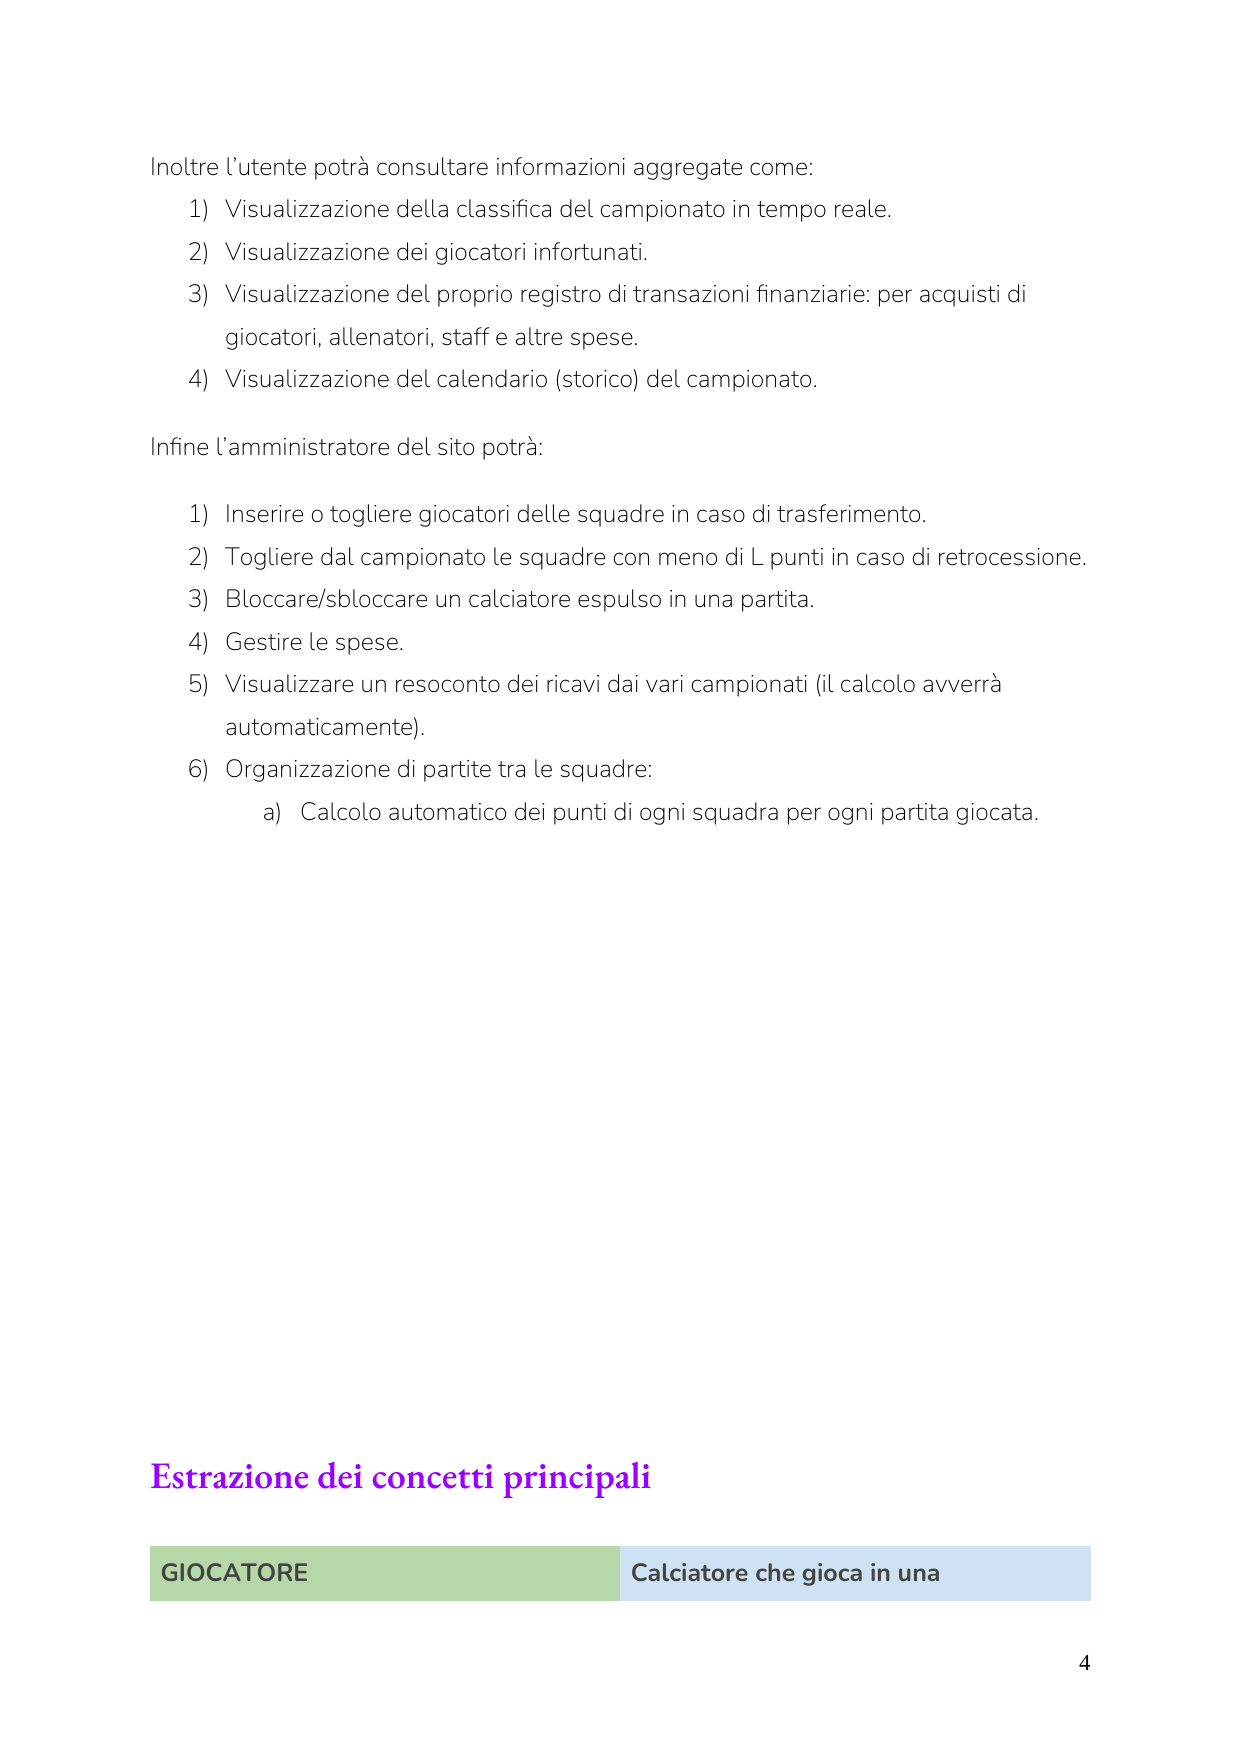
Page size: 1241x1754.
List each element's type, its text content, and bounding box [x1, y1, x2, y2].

list Gestire le spese. [187, 625, 1090, 659]
list Organizzazione di partite tra le squadre: [187, 752, 1090, 787]
list Inserire o togliere giocatori delle squadre in caso di trasferimento. [187, 497, 1090, 532]
list Visualizzazione della classifica del campionato in tempo reale. [187, 192, 1090, 227]
list Calcolo automatico dei punti di ogni squadra per ogni partita giocata. [262, 795, 1090, 829]
text Infine l’amministratore del sito potrà: [150, 430, 1090, 464]
list Visualizzazione del calendario (storico) del campionato. [187, 362, 1090, 397]
text Inoltre l’utente potrà consultare informazioni aggregate come: [150, 150, 1090, 184]
list Togliere dal campionato le squadre con meno di L punti in caso di retrocessione. [187, 540, 1090, 574]
text Estrazione dei concetti principali [150, 1451, 1090, 1499]
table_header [620, 1546, 1091, 1601]
list Visualizzazione del proprio registro di transazioni finanziarie: per acquisti di giocatori, allenatori, staff e altre spese. [187, 277, 1090, 354]
list Bloccare/sbloccare un calciatore espulso in una partita. [187, 582, 1090, 617]
table_header GIOCATORE [150, 1546, 620, 1601]
list Visualizzare un resoconto dei ricavi dai vari campionati (il calcolo avverrà automaticamente). [187, 667, 1090, 744]
list Visualizzazione dei giocatori infortunati. [187, 235, 1090, 269]
